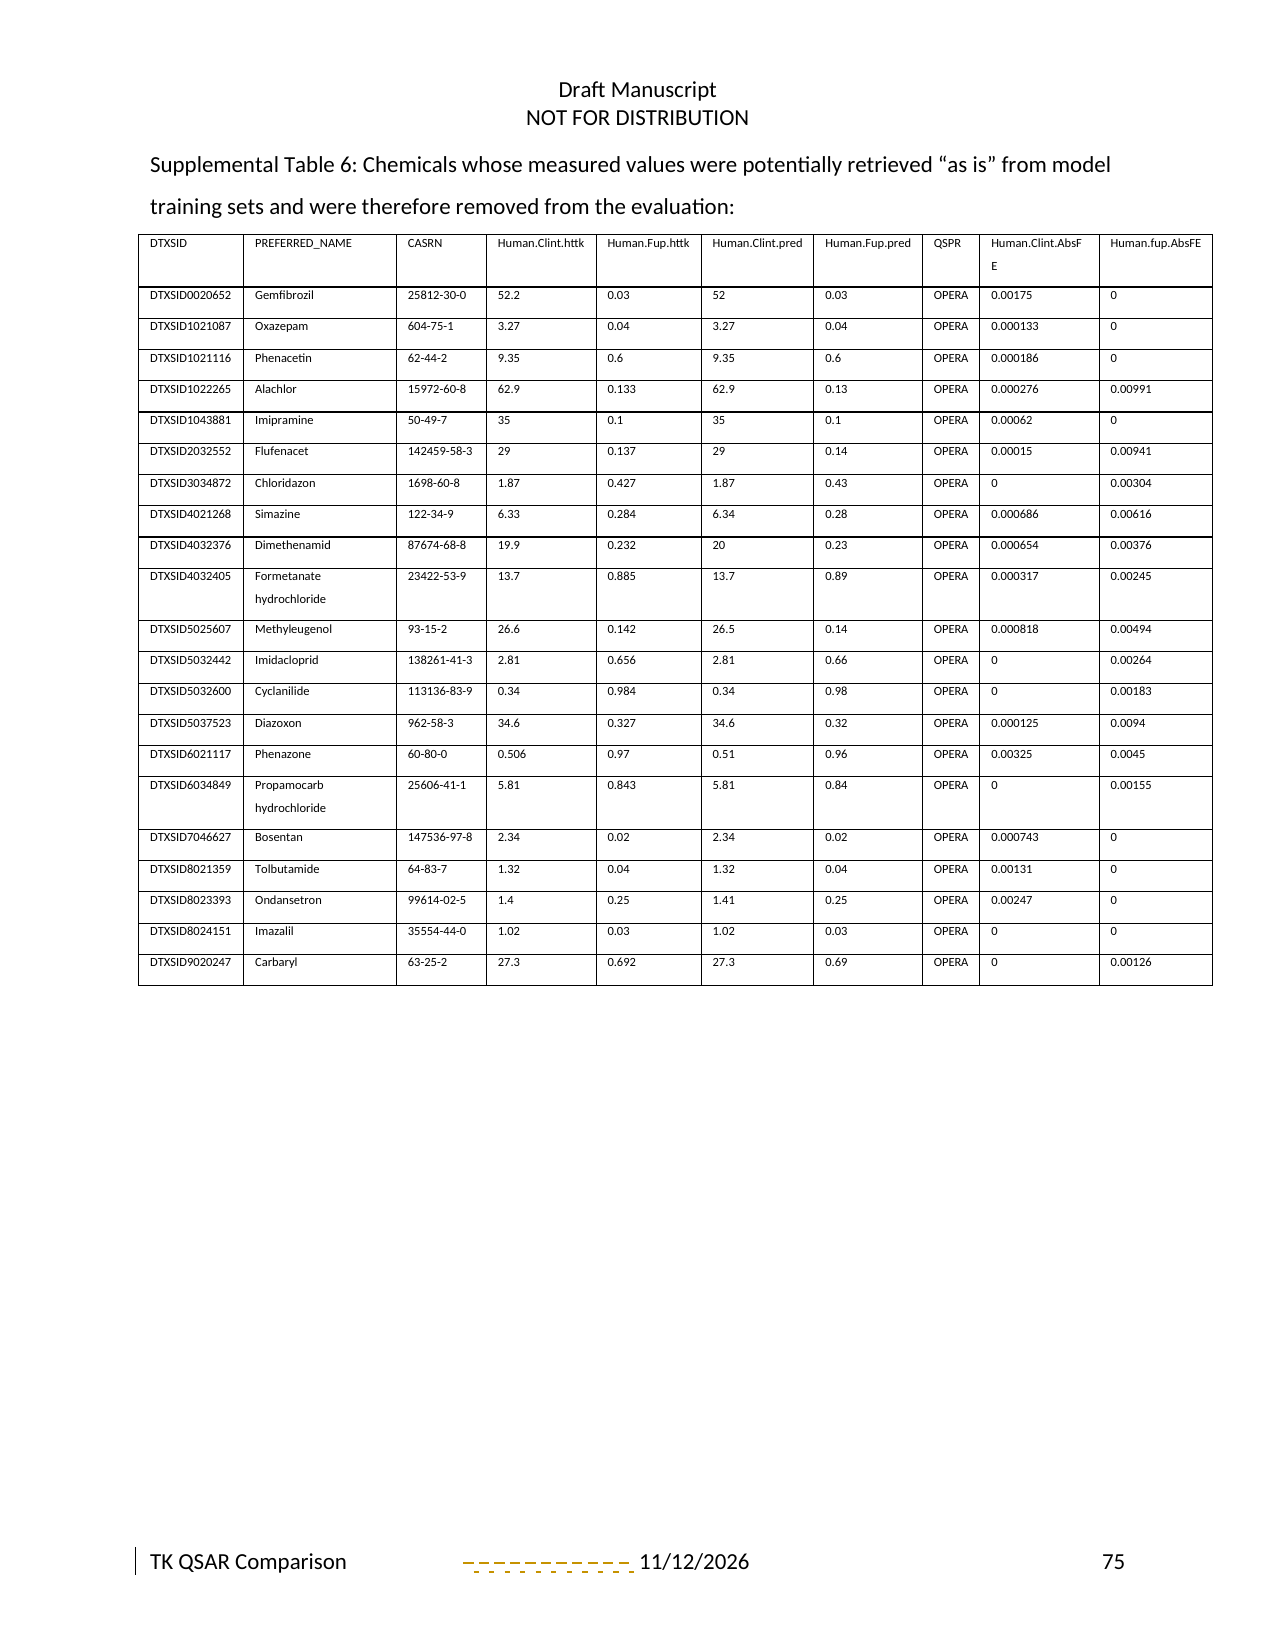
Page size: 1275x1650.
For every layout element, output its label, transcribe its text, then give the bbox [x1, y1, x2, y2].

table_cell 0.506 [487, 746, 596, 776]
table_cell 0.32 [814, 715, 922, 745]
table_cell 0.98 [814, 684, 922, 714]
table_cell 0 [980, 684, 1099, 714]
table_cell OPERA [923, 413, 979, 443]
table_cell DTXSID3034872 [139, 475, 243, 505]
table_cell DTXSID1022265 [139, 381, 243, 411]
table_cell 0.97 [597, 746, 701, 776]
table_cell 0.0094 [1100, 715, 1212, 745]
table_cell 0 [980, 777, 1099, 829]
table_cell 1.87 [487, 475, 596, 505]
table_cell 0.03 [814, 924, 922, 954]
table_cell 60-80-0 [397, 746, 486, 776]
table_cell 0.00175 [980, 288, 1099, 318]
table_cell 0.04 [814, 319, 922, 349]
table_cell 1698-60-8 [397, 475, 486, 505]
table_cell 19.9 [487, 538, 596, 568]
table_cell DTXSID5032600 [139, 684, 243, 714]
table_cell 87674-68-8 [397, 538, 486, 568]
table_header Human.Clint.pred [702, 235, 813, 286]
table_cell 0.000186 [980, 350, 1099, 380]
table_cell 0.04 [597, 861, 701, 891]
table_cell OPERA [923, 652, 979, 682]
table_cell Simazine [244, 506, 396, 536]
table_cell 0.34 [702, 684, 813, 714]
table_cell DTXSID8023393 [139, 892, 243, 922]
table_cell 0 [980, 652, 1099, 682]
table_cell OPERA [923, 746, 979, 776]
table_header PREFERRED_NAME [244, 235, 396, 286]
table_cell 0.000686 [980, 506, 1099, 536]
table_cell 29 [702, 444, 813, 474]
table_cell OPERA [923, 777, 979, 829]
table_header Human.Clint.AbsFE [980, 235, 1099, 286]
text Supplemental Table 6: Chemicals whose measured values were potentially retrieved “as is” from model training sets and were therefore removed from the evaluation: [150, 150, 1125, 220]
table_cell Imidacloprid [244, 652, 396, 682]
table_cell Ondansetron [244, 892, 396, 922]
table_cell 93-15-2 [397, 621, 486, 651]
table_cell 0.13 [814, 381, 922, 411]
table_cell 0 [1100, 924, 1212, 954]
table_cell Diazoxon [244, 715, 396, 745]
table_cell DTXSID4032405 [139, 569, 243, 620]
table_cell 0.00245 [1100, 569, 1212, 620]
table_cell Flufenacet [244, 444, 396, 474]
table_header Human.fup.AbsFE [1100, 235, 1212, 286]
table_cell OPERA [923, 350, 979, 380]
table_cell 0 [1100, 413, 1212, 443]
table_header CASRN [397, 235, 486, 286]
table_cell 122-34-9 [397, 506, 486, 536]
table_cell 0.69 [814, 955, 922, 985]
table_cell 0.00264 [1100, 652, 1212, 682]
table_cell 0.000317 [980, 569, 1099, 620]
table_cell 52.2 [487, 288, 596, 318]
table_cell 0.02 [597, 830, 701, 860]
table_cell 0.03 [814, 288, 922, 318]
table_cell 0.00304 [1100, 475, 1212, 505]
table_cell Phenazone [244, 746, 396, 776]
table_cell DTXSID4021268 [139, 506, 243, 536]
table_cell Dimethenamid [244, 538, 396, 568]
table_cell 0.133 [597, 381, 701, 411]
table_cell 0.984 [597, 684, 701, 714]
table_cell 0.0045 [1100, 746, 1212, 776]
table_cell DTXSID7046627 [139, 830, 243, 860]
table_cell 9.35 [487, 350, 596, 380]
table_cell 0.00991 [1100, 381, 1212, 411]
table_cell DTXSID2032552 [139, 444, 243, 474]
table_cell 0.000743 [980, 830, 1099, 860]
table_cell OPERA [923, 684, 979, 714]
table_cell 1.02 [702, 924, 813, 954]
table_cell 113136-83-9 [397, 684, 486, 714]
table_cell 99614-02-5 [397, 892, 486, 922]
table_header Human.Clint.httk [487, 235, 596, 286]
table_cell 0.00376 [1100, 538, 1212, 568]
table_cell OPERA [923, 288, 979, 318]
table_cell Bosentan [244, 830, 396, 860]
table_cell 13.7 [702, 569, 813, 620]
table_cell 0.137 [597, 444, 701, 474]
table_cell OPERA [923, 715, 979, 745]
table_cell 27.3 [487, 955, 596, 985]
table_cell 62-44-2 [397, 350, 486, 380]
table_cell Propamocarb hydrochloride [244, 777, 396, 829]
table_cell 0.00941 [1100, 444, 1212, 474]
table_cell 6.34 [702, 506, 813, 536]
table_cell 962-58-3 [397, 715, 486, 745]
table_cell 2.34 [702, 830, 813, 860]
table_cell 0.04 [597, 319, 701, 349]
table_cell OPERA [923, 319, 979, 349]
table_cell 25812-30-0 [397, 288, 486, 318]
table_cell 0.25 [814, 892, 922, 922]
table_cell 0.25 [597, 892, 701, 922]
table_cell OPERA [923, 621, 979, 651]
table_cell 0.89 [814, 569, 922, 620]
table_cell 604-75-1 [397, 319, 486, 349]
table_cell 62.9 [702, 381, 813, 411]
table_cell Imipramine [244, 413, 396, 443]
table_cell 0.03 [597, 924, 701, 954]
table_cell DTXSID8024151 [139, 924, 243, 954]
table_cell 63-25-2 [397, 955, 486, 985]
table_cell 2.81 [487, 652, 596, 682]
table_cell DTXSID9020247 [139, 955, 243, 985]
table_cell 0.00616 [1100, 506, 1212, 536]
table_cell 0.00126 [1100, 955, 1212, 985]
table_header Human.Fup.pred [814, 235, 922, 286]
table_cell 25606-41-1 [397, 777, 486, 829]
table_cell Methyleugenol [244, 621, 396, 651]
table_cell 52 [702, 288, 813, 318]
table_cell 0.232 [597, 538, 701, 568]
table_cell 35 [702, 413, 813, 443]
table_cell DTXSID5032442 [139, 652, 243, 682]
table_cell 0.000654 [980, 538, 1099, 568]
table_cell 9.35 [702, 350, 813, 380]
table_cell 0.327 [597, 715, 701, 745]
table_cell 0.00155 [1100, 777, 1212, 829]
table_cell 138261-41-3 [397, 652, 486, 682]
table_cell 0 [1100, 319, 1212, 349]
table_cell Cyclanilide [244, 684, 396, 714]
table_cell 35554-44-0 [397, 924, 486, 954]
table_cell OPERA [923, 506, 979, 536]
table_cell 0.142 [597, 621, 701, 651]
table_cell Alachlor [244, 381, 396, 411]
table_cell 5.81 [487, 777, 596, 829]
table_cell DTXSID6021117 [139, 746, 243, 776]
table_cell 6.33 [487, 506, 596, 536]
table_cell Formetanate hydrochloride [244, 569, 396, 620]
table_cell 0.000133 [980, 319, 1099, 349]
table_cell 0.843 [597, 777, 701, 829]
table_cell DTXSID1021087 [139, 319, 243, 349]
table_cell 0.00247 [980, 892, 1099, 922]
table_cell 0.34 [487, 684, 596, 714]
table_cell 0.66 [814, 652, 922, 682]
table_cell 0.00325 [980, 746, 1099, 776]
table_cell 0.00131 [980, 861, 1099, 891]
table_cell 0.14 [814, 444, 922, 474]
table_cell 0.51 [702, 746, 813, 776]
table_cell 29 [487, 444, 596, 474]
table_header Human.Fup.httk [597, 235, 701, 286]
table_cell 0.28 [814, 506, 922, 536]
table_cell 2.81 [702, 652, 813, 682]
table_cell 64-83-7 [397, 861, 486, 891]
table_cell 0.23 [814, 538, 922, 568]
table_cell Carbaryl [244, 955, 396, 985]
table_cell 0.03 [597, 288, 701, 318]
table_cell 26.5 [702, 621, 813, 651]
table_cell 0.000818 [980, 621, 1099, 651]
table_cell 0.000125 [980, 715, 1099, 745]
table_cell OPERA [923, 892, 979, 922]
table_cell 0.96 [814, 746, 922, 776]
table_cell 0.02 [814, 830, 922, 860]
table_cell DTXSID5037523 [139, 715, 243, 745]
table_cell OPERA [923, 444, 979, 474]
table_cell 35 [487, 413, 596, 443]
table_cell 0.692 [597, 955, 701, 985]
table_cell 15972-60-8 [397, 381, 486, 411]
table_cell 27.3 [702, 955, 813, 985]
table_cell 1.02 [487, 924, 596, 954]
table_cell 0.14 [814, 621, 922, 651]
table_header QSPR [923, 235, 979, 286]
table_cell OPERA [923, 569, 979, 620]
table_cell 0.427 [597, 475, 701, 505]
table_cell 147536-97-8 [397, 830, 486, 860]
table_cell 62.9 [487, 381, 596, 411]
table_cell 3.27 [487, 319, 596, 349]
table_cell 23422-53-9 [397, 569, 486, 620]
table_cell 1.41 [702, 892, 813, 922]
table_cell 26.6 [487, 621, 596, 651]
table_cell 0.00183 [1100, 684, 1212, 714]
table_cell 0.6 [814, 350, 922, 380]
table_cell DTXSID1043881 [139, 413, 243, 443]
table_cell 0.1 [597, 413, 701, 443]
table_cell 0 [1100, 288, 1212, 318]
table_cell 1.32 [702, 861, 813, 891]
table_cell Imazalil [244, 924, 396, 954]
table_cell 0.00062 [980, 413, 1099, 443]
table_cell OPERA [923, 475, 979, 505]
table_cell OPERA [923, 924, 979, 954]
table_cell Oxazepam [244, 319, 396, 349]
table_cell 142459-58-3 [397, 444, 486, 474]
table_cell 0.00494 [1100, 621, 1212, 651]
table_cell 20 [702, 538, 813, 568]
table_cell 0 [1100, 350, 1212, 380]
table_cell OPERA [923, 538, 979, 568]
table_cell OPERA [923, 381, 979, 411]
table_cell 0 [1100, 892, 1212, 922]
table_cell 2.34 [487, 830, 596, 860]
table_cell 0 [980, 955, 1099, 985]
table_cell Chloridazon [244, 475, 396, 505]
table_cell OPERA [923, 861, 979, 891]
table_cell DTXSID1021116 [139, 350, 243, 380]
table_cell DTXSID6034849 [139, 777, 243, 829]
table_cell 0.84 [814, 777, 922, 829]
table_cell 34.6 [487, 715, 596, 745]
table_cell 13.7 [487, 569, 596, 620]
table_cell 0.00015 [980, 444, 1099, 474]
table_cell 0.6 [597, 350, 701, 380]
table_cell 0.000276 [980, 381, 1099, 411]
table_cell 1.87 [702, 475, 813, 505]
table_cell DTXSID0020652 [139, 288, 243, 318]
table_cell 0 [980, 475, 1099, 505]
table_cell 50-49-7 [397, 413, 486, 443]
table_cell 0.04 [814, 861, 922, 891]
table_cell 0.1 [814, 413, 922, 443]
table_cell DTXSID5025607 [139, 621, 243, 651]
table_cell 0 [1100, 830, 1212, 860]
table_cell Phenacetin [244, 350, 396, 380]
table_cell OPERA [923, 830, 979, 860]
table_cell 34.6 [702, 715, 813, 745]
table_cell 0.656 [597, 652, 701, 682]
table_cell 0 [980, 924, 1099, 954]
table_cell DTXSID4032376 [139, 538, 243, 568]
table_cell Gemfibrozil [244, 288, 396, 318]
table_cell 5.81 [702, 777, 813, 829]
table_cell 0.284 [597, 506, 701, 536]
table_cell 0 [1100, 861, 1212, 891]
table_cell 0.885 [597, 569, 701, 620]
table_cell 1.4 [487, 892, 596, 922]
table_cell 1.32 [487, 861, 596, 891]
table_cell Tolbutamide [244, 861, 396, 891]
table_cell OPERA [923, 955, 979, 985]
table_cell 3.27 [702, 319, 813, 349]
table_header DTXSID [139, 235, 243, 286]
table_cell 0.43 [814, 475, 922, 505]
table_cell DTXSID8021359 [139, 861, 243, 891]
